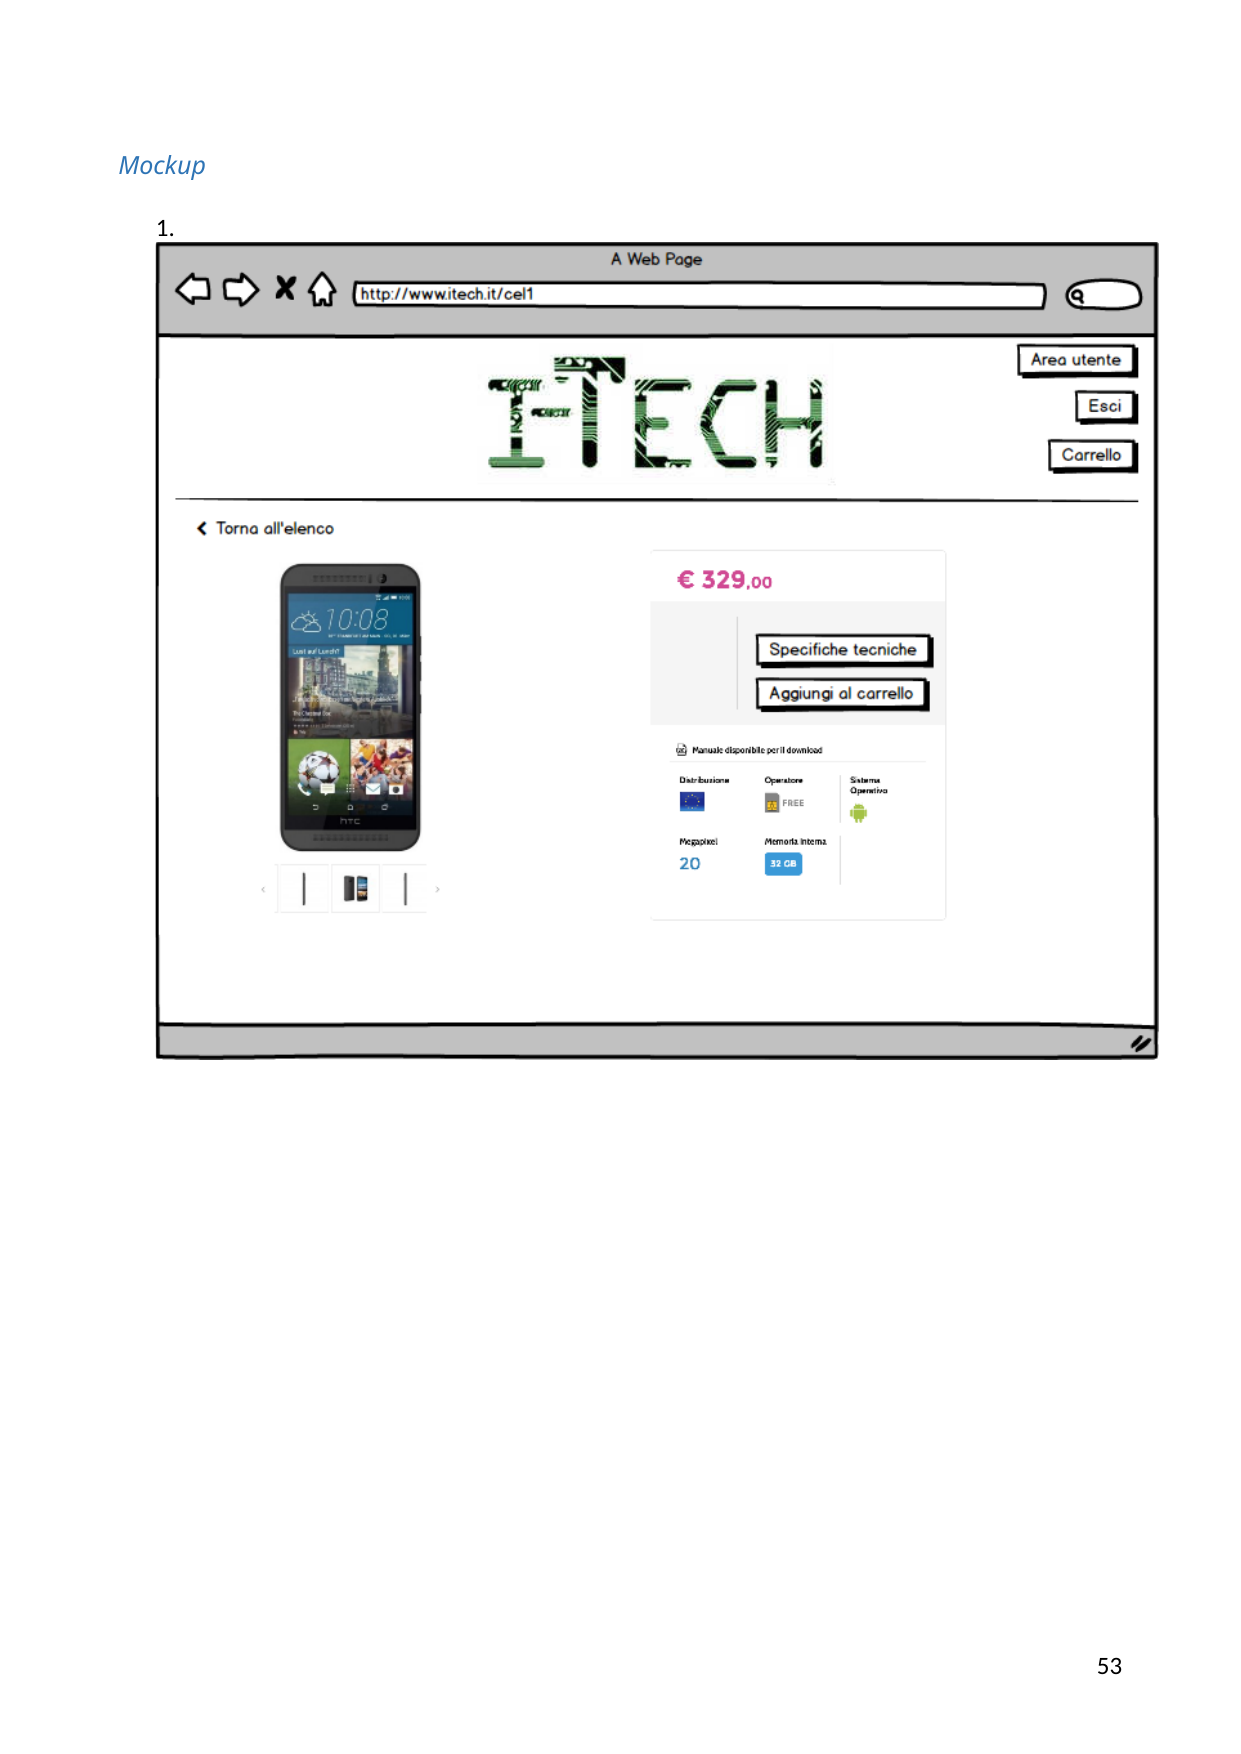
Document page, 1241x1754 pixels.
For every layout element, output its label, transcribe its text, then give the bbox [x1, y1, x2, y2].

picture [155, 242, 1159, 1060]
subtitle Mockup [118, 148, 1122, 182]
